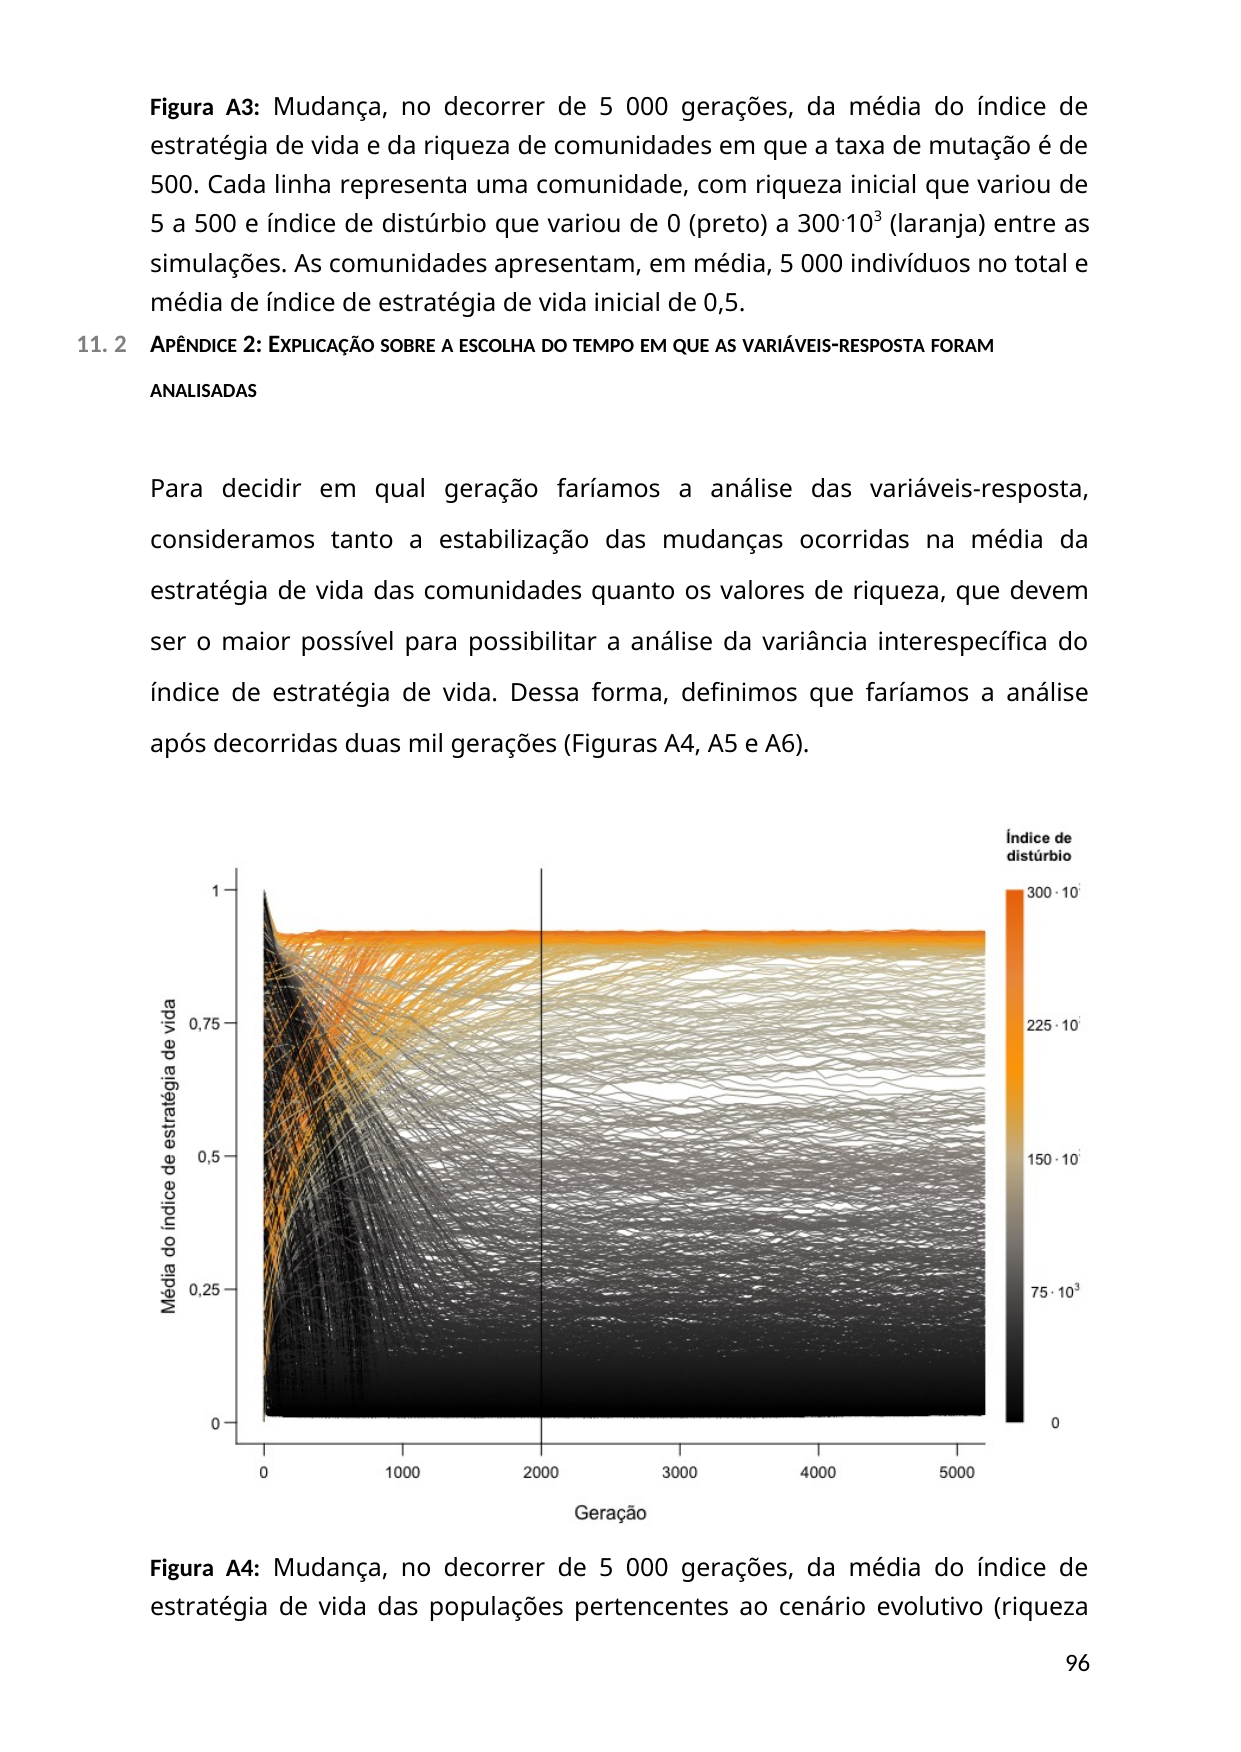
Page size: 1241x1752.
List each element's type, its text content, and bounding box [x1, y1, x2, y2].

picture [150, 823, 1098, 1535]
text Figura A3: Mudança, no decorrer de 5 000 gerações, da média do índice de estratégia de vida e da riqueza de comunidades em que a taxa de mutação é de 500. Cada linha representa uma comunidade, com riqueza inicial que variou de 5 a 500 e índice de distúrbio que variou de 0 (preto) a 300.103 (laranja) entre as simulações. As comunidades apresentam, em média, 5 000 indivíduos no total e média de índice de estratégia de vida inicial de 0,5. [150, 89, 1090, 318]
text Para decidir em qual geração faríamos a análise das variáveis-resposta, consideramos tanto a estabilização das mudanças ocorridas na média da estratégia de vida das comunidades quanto os valores de riqueza, que devem ser o maior possível para possibilitar a análise da variância interespecífica do índice de estratégia de vida. Dessa forma, definimos que faríamos a análise após decorridas duas mil gerações (Figuras A4, A5 e A6). [150, 470, 1090, 759]
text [150, 1549, 1090, 1623]
subtitle 11. 2 Apêndice 2: Explicação sobre a escolha do tempo em que as variáveis-resposta foram analisadas [76, 328, 1090, 404]
